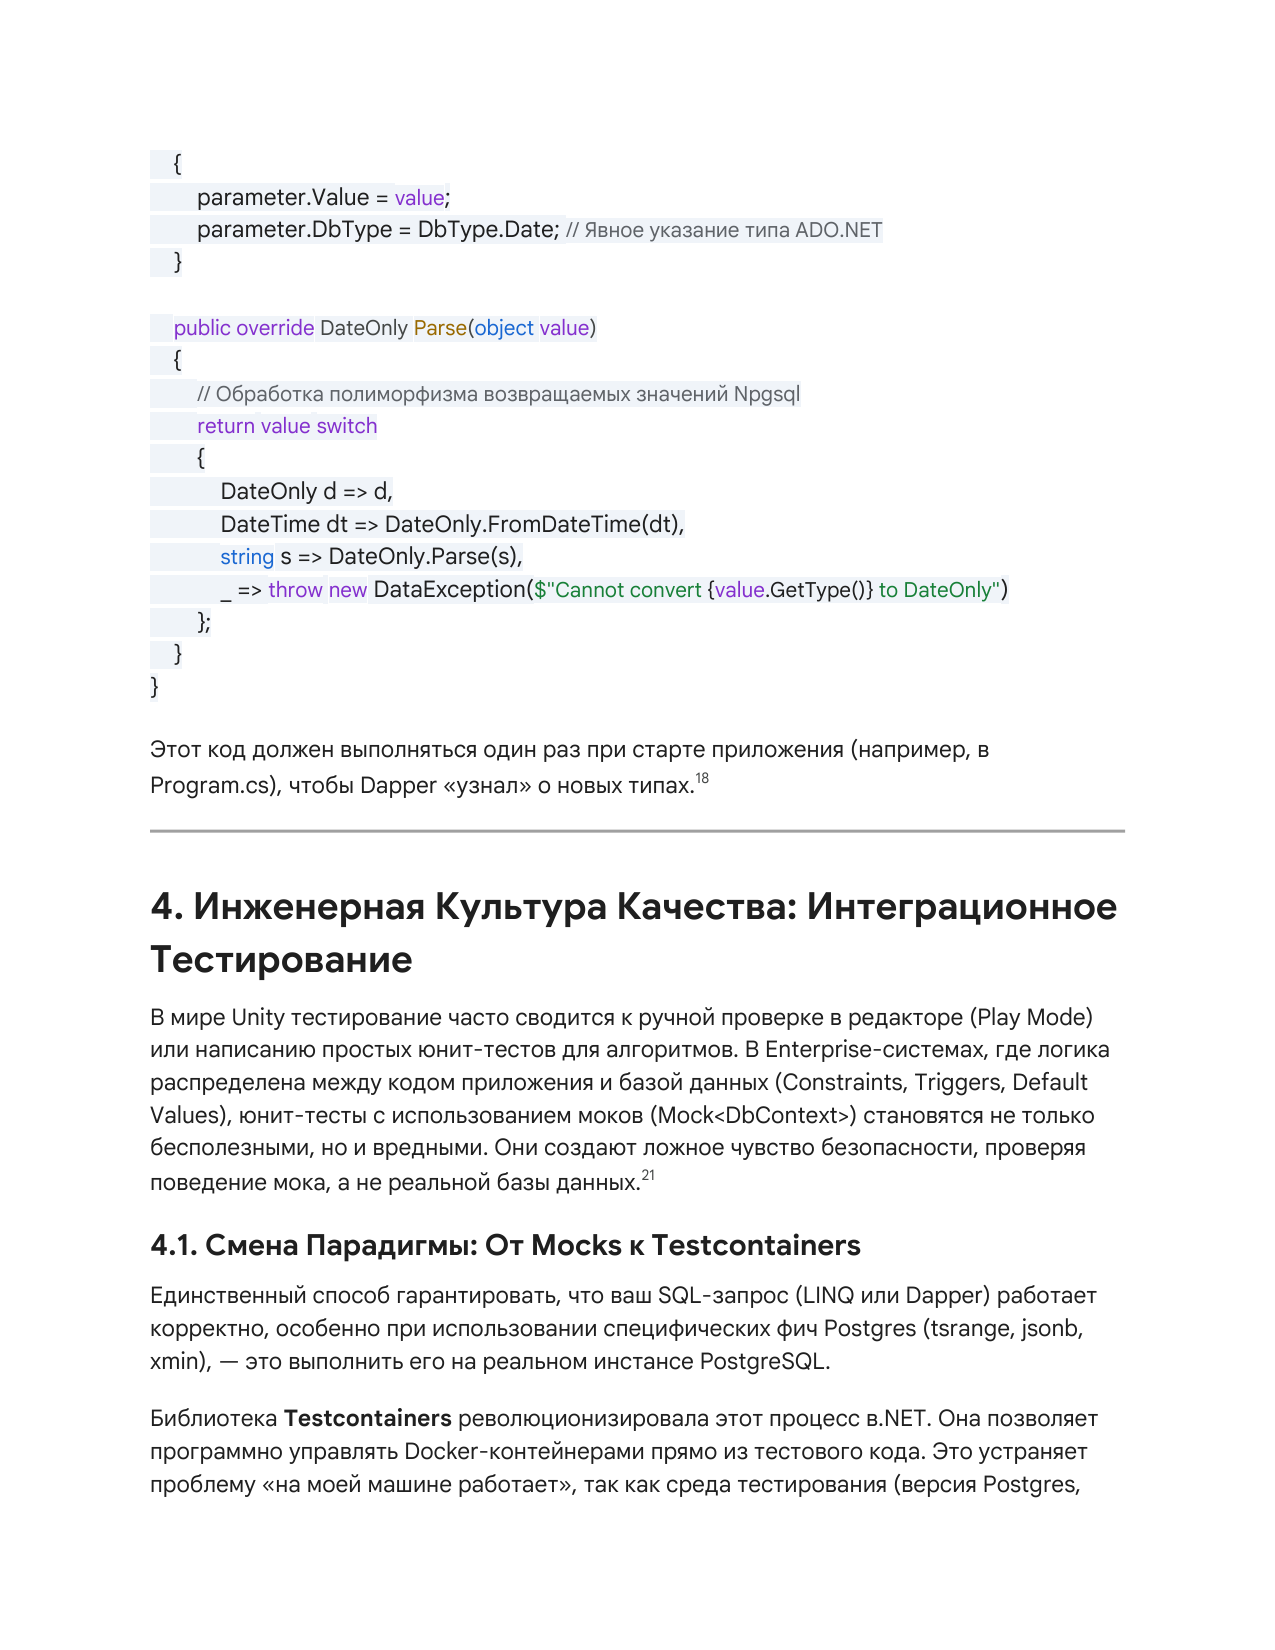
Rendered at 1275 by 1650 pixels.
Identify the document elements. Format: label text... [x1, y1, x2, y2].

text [150, 1405, 1125, 1499]
text В мире Unity тестирование часто сводится к ручной проверке в редакторе (Play Mode) или написанию простых юнит-тестов для алгоритмов. В Enterprise-системах, где логика распределена между кодом приложения и базой данных (Constraints, Triggers, Default Values), юнит-тесты с использованием моков (Mock<DbContext>) становятся не только бесполезными, но и вредными. Они создают ложное чувство безопасности, проверяя поведение мока, а не реальной базы данных.21 [150, 1003, 1125, 1198]
text Этот код должен выполняться один раз при старте приложения (например, в Program.cs), чтобы Dapper «узнал» о новых типах.18 [150, 736, 1125, 800]
subtitle 4.1. Смена Парадигмы: От Mocks к Testcontainers [150, 1227, 1125, 1264]
subtitle 4. Инженерная Культура Качества: Интеграционное Тестирование [150, 833, 1125, 984]
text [150, 150, 1125, 732]
text Единственный способ гарантировать, что ваш SQL-запрос (LINQ или Dapper) работает корректно, особенно при использовании специфических фич Postgres (tsrange, jsonb, xmin), — это выполнить его на реальном инстансе PostgreSQL. [150, 1282, 1125, 1376]
